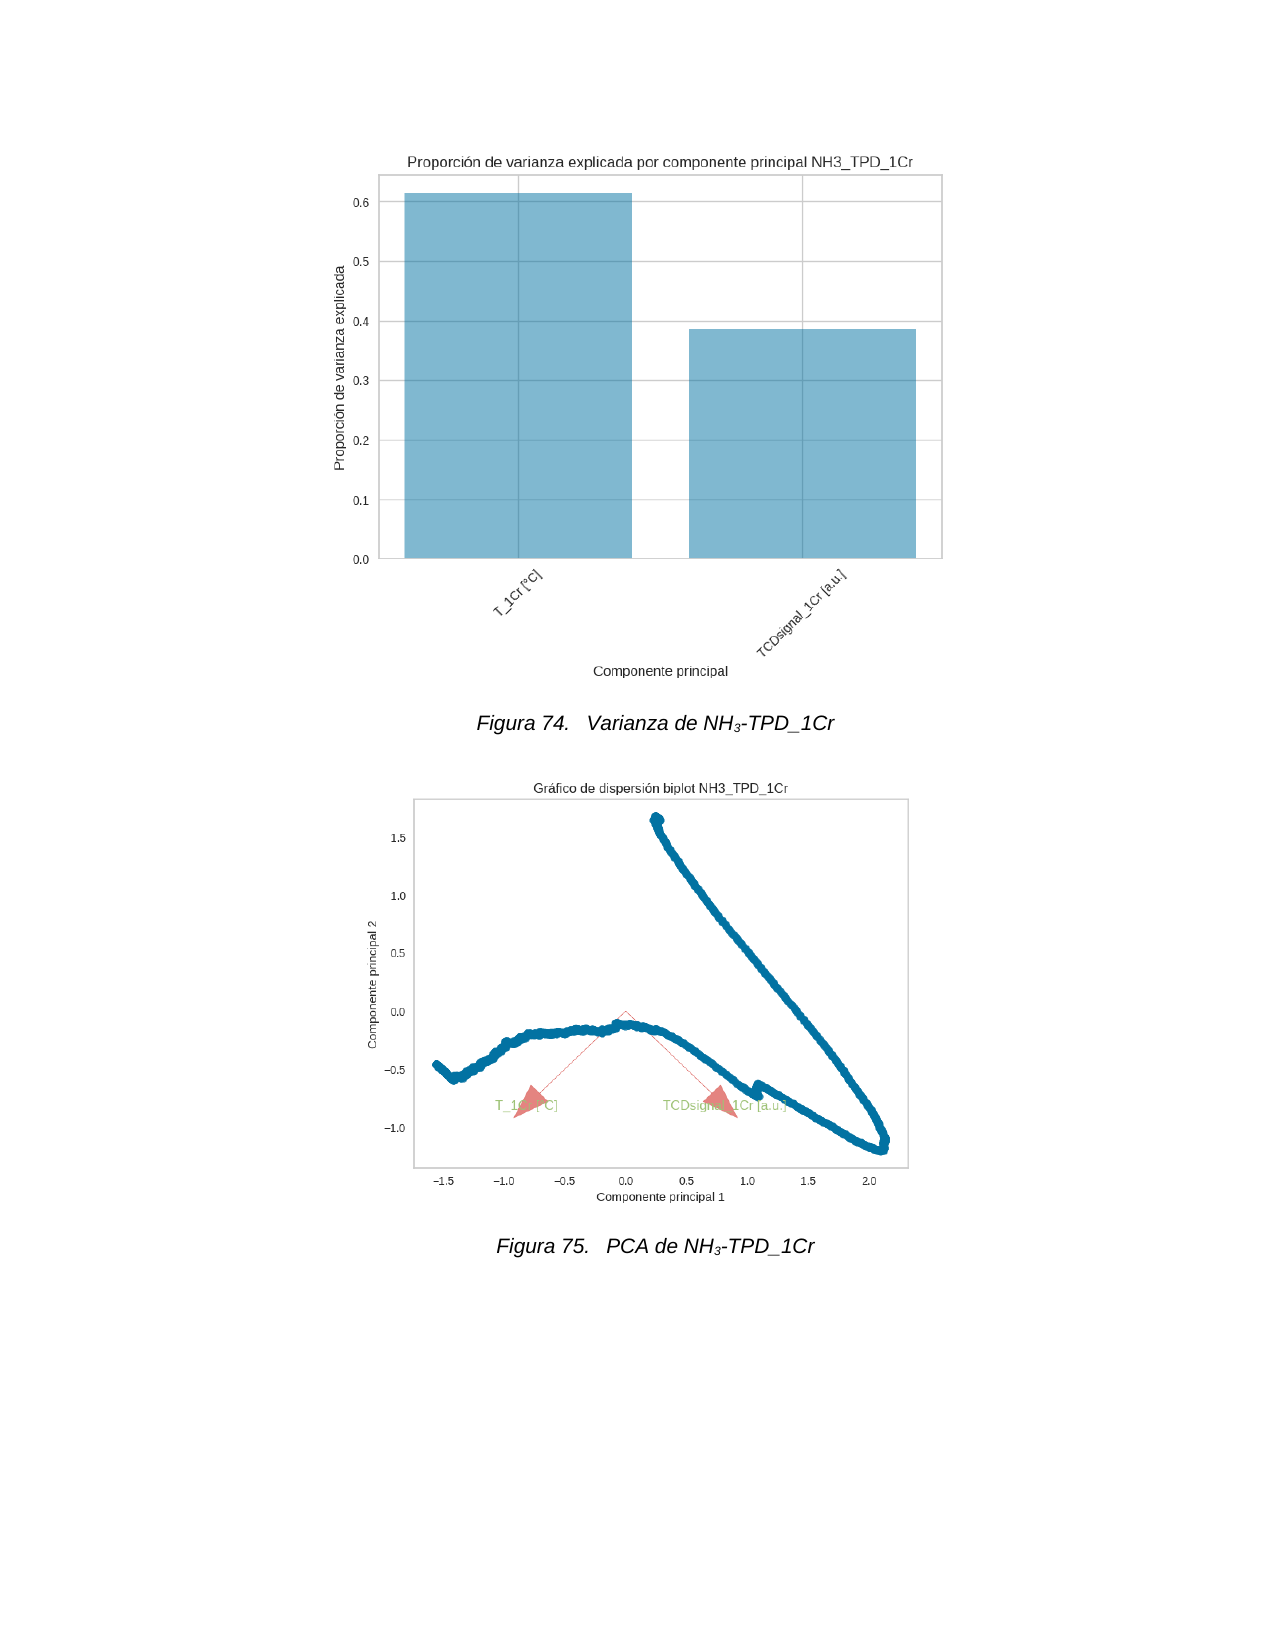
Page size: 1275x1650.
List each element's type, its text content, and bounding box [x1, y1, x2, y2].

picture [325, 147, 950, 686]
text PCA de NH3-TPD_1Cr [215, 1234, 1098, 1258]
picture [360, 775, 915, 1210]
text Varianza de NH3-TPD_1Cr [215, 711, 1098, 734]
